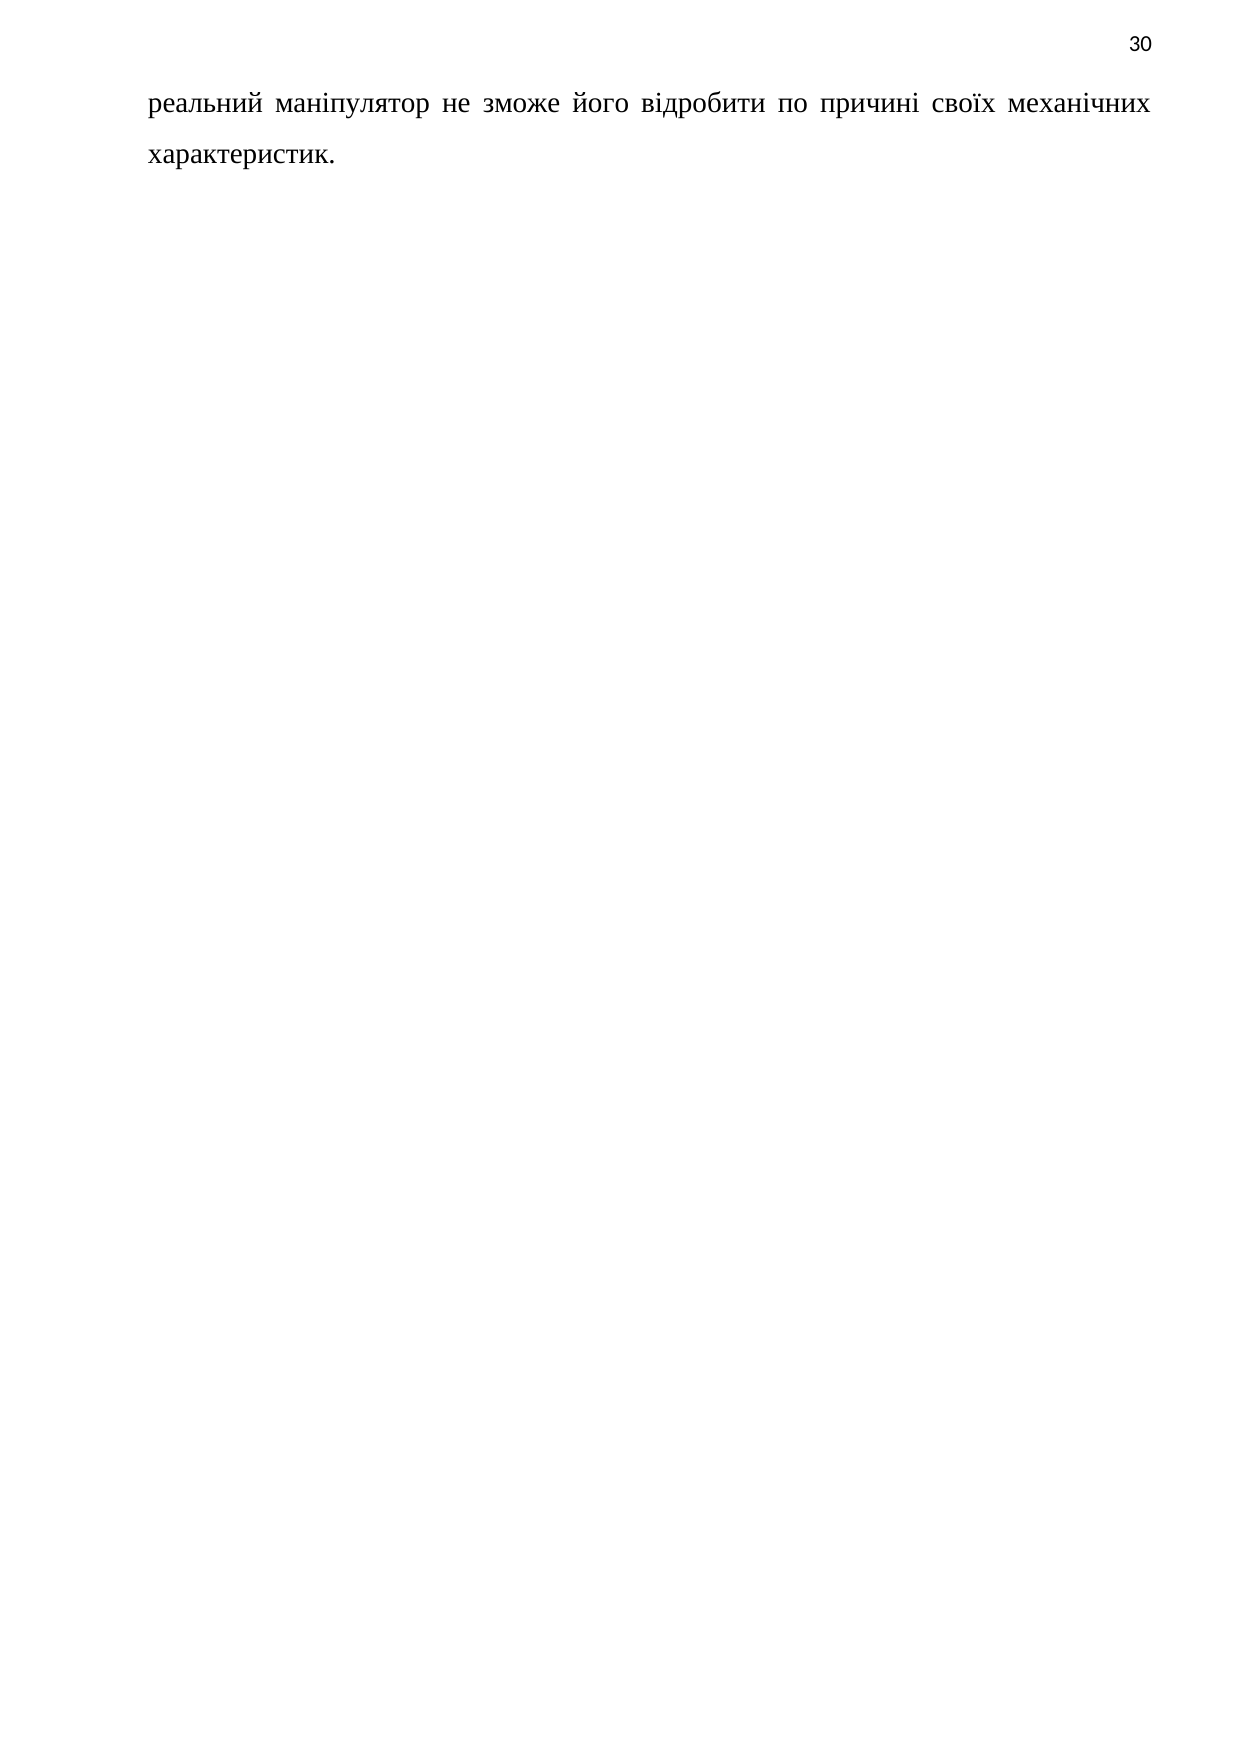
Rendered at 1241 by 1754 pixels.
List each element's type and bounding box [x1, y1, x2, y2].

text [148, 86, 1152, 169]
